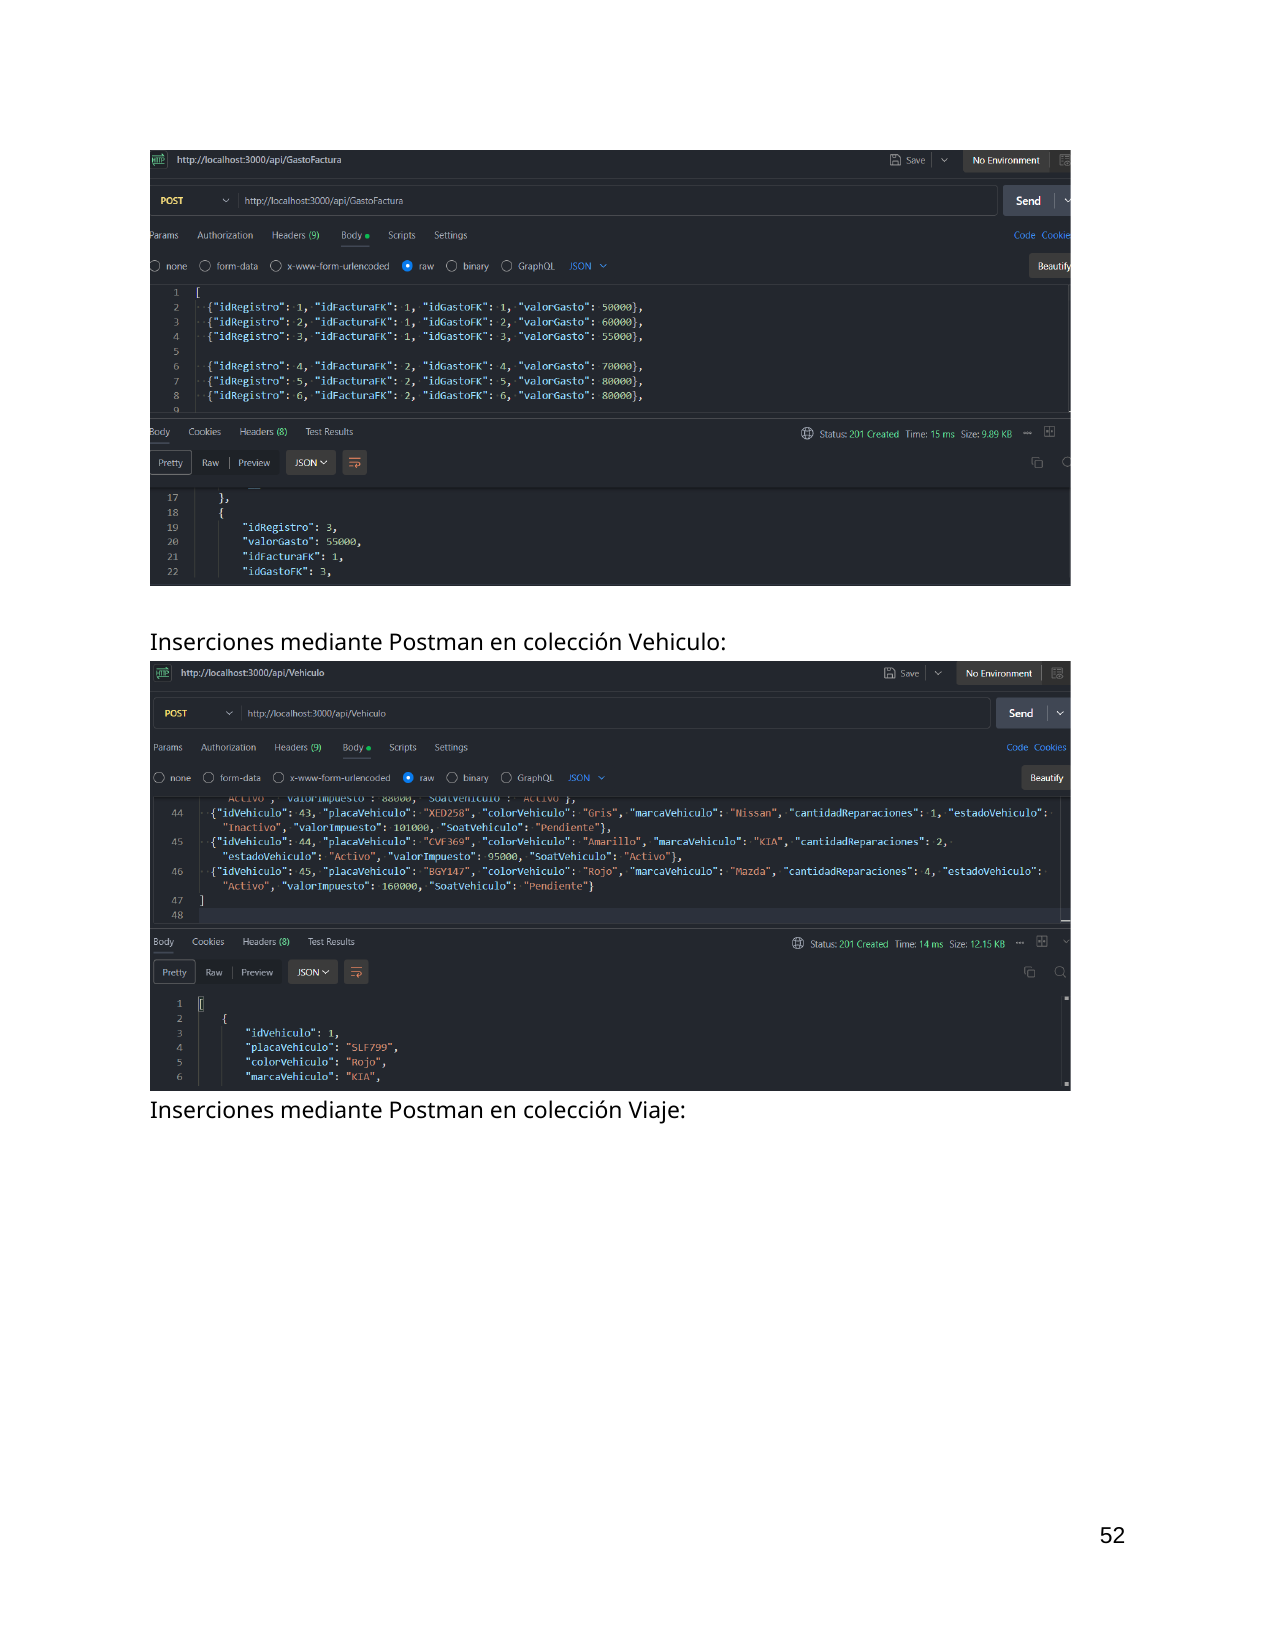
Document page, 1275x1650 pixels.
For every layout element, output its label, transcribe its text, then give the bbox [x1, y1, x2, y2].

text Inserciones mediante Postman en colección Viaje: [150, 1094, 1125, 1125]
picture [150, 661, 1071, 1091]
text Inserciones mediante Postman en colección Vehiculo: [150, 626, 1125, 657]
picture [150, 150, 1071, 586]
